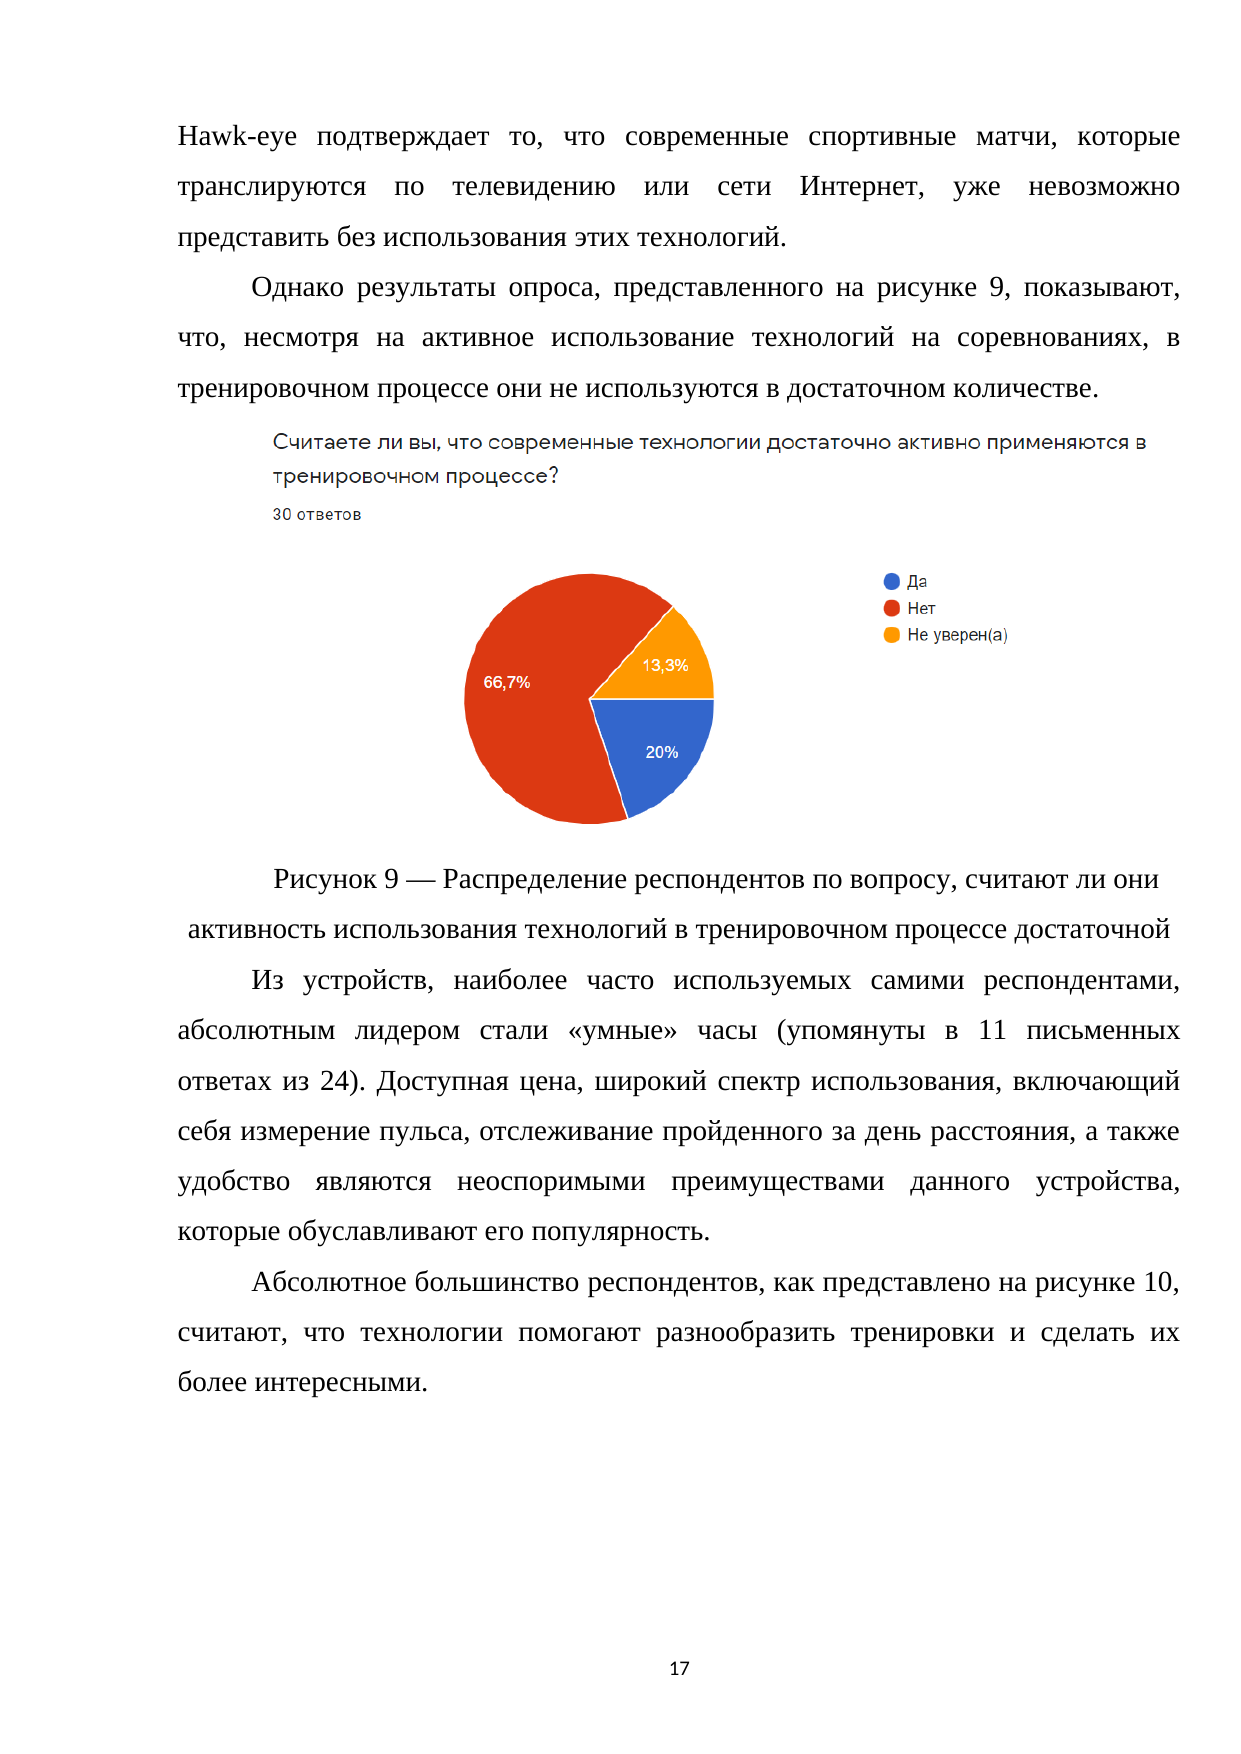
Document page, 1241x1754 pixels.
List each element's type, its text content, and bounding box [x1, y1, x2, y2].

text Абсолютное большинство респондентов, как представлено на рисунке 10, считают, что технологии помогают разнообразить тренировки и сделать их более интересными. [177, 1264, 1181, 1398]
picture [251, 420, 1177, 849]
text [177, 118, 1181, 252]
text Однако результаты опроса, представленного на рисунке 9, показывают, что, несмотря на активное использование технологий на соревнованиях, в тренировочном процессе они не используются в достаточном количестве. [177, 269, 1181, 403]
text Из устройств, наиболее часто используемых самими респондентами, абсолютным лидером стали «умные» часы (упомянуты в 11 письменных ответах из 24). Доступная цена, широкий спектр использования, включающий себя измерение пульса, отслеживание пройденного за день расстояния, а также удобство являются неоспоримыми преимуществами данного устройства, которые обуславливают его популярность. [177, 962, 1181, 1247]
text Рисунок 9 — Распределение респондентов по вопросу, считают ли они активность использования технологий в тренировочном процессе достаточной [177, 861, 1181, 945]
